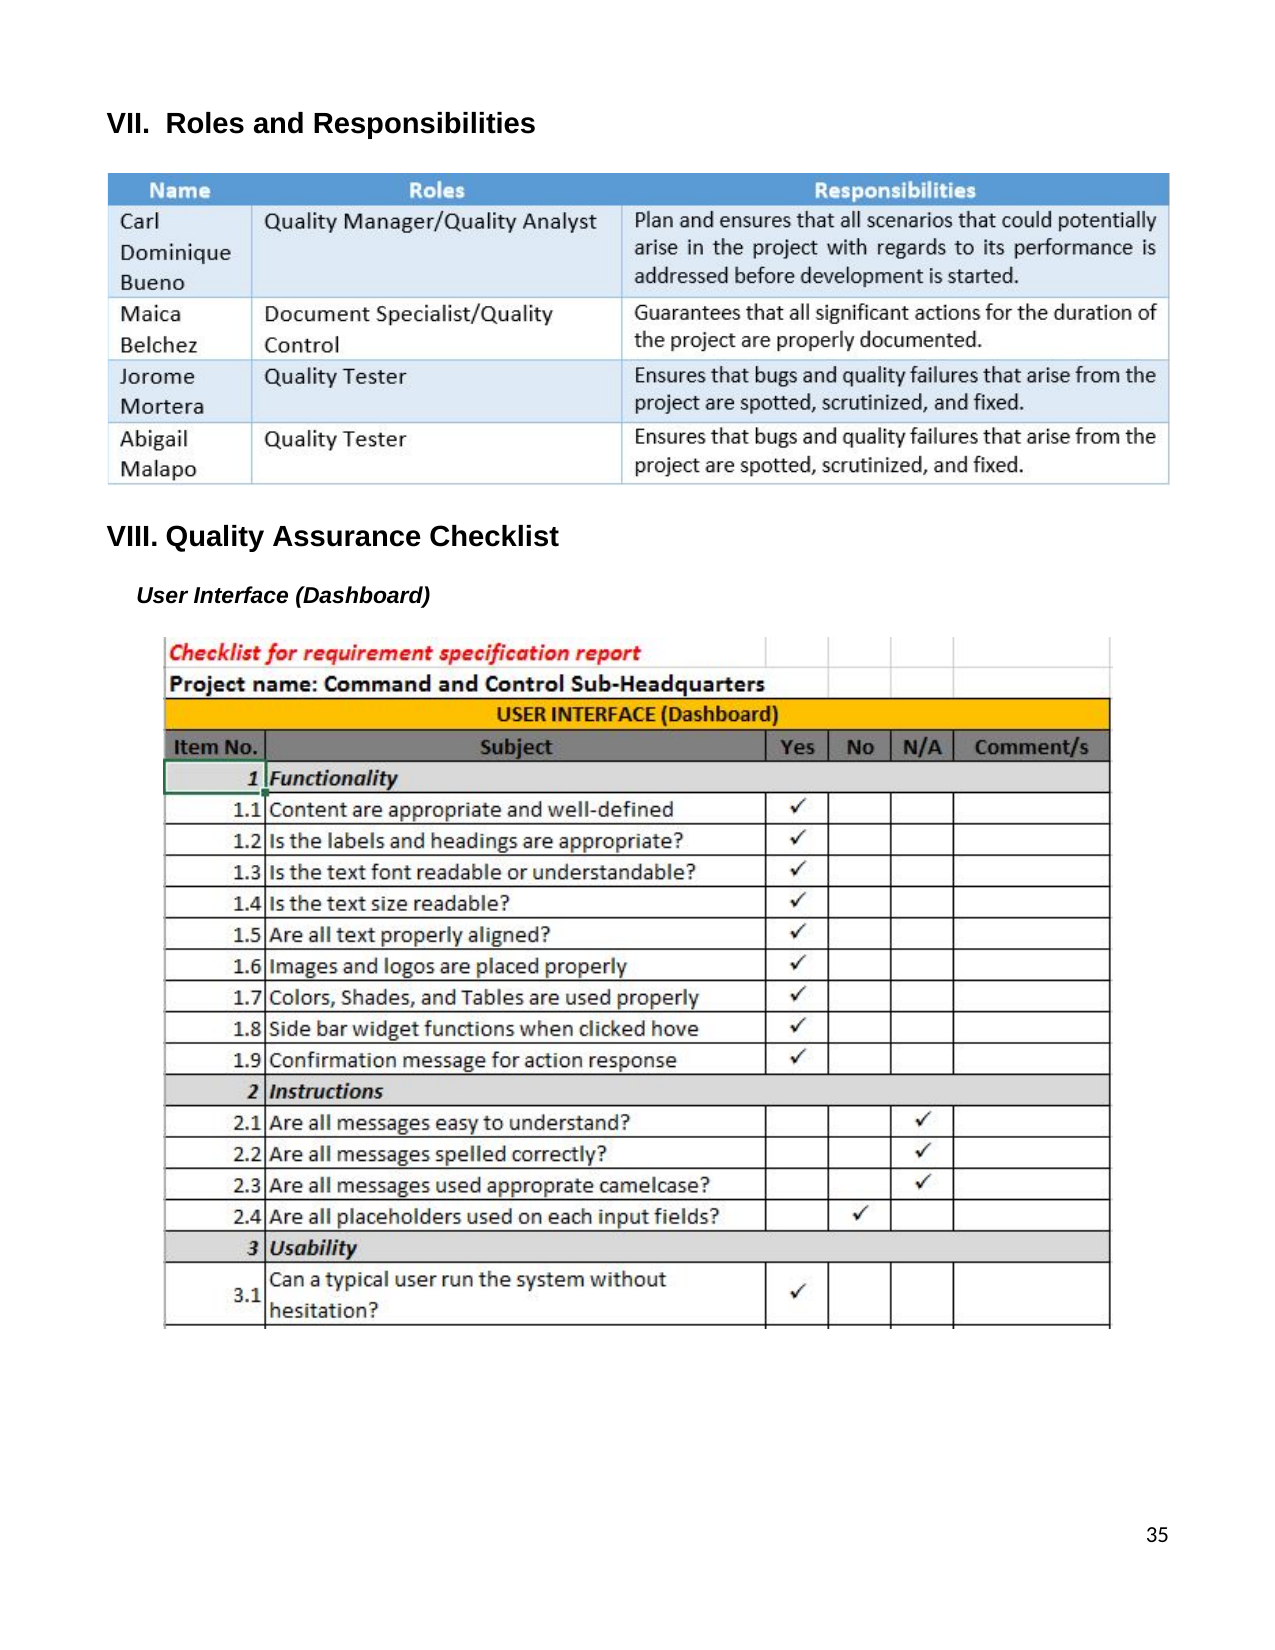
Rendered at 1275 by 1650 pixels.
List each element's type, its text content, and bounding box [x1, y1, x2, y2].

text User Interface (Dashboard) [136, 582, 1140, 608]
picture [163, 637, 1113, 1329]
list Quality Assurance Checklist [106, 519, 1140, 553]
list Roles and Responsibilities [106, 106, 1140, 140]
picture [107, 173, 1170, 486]
